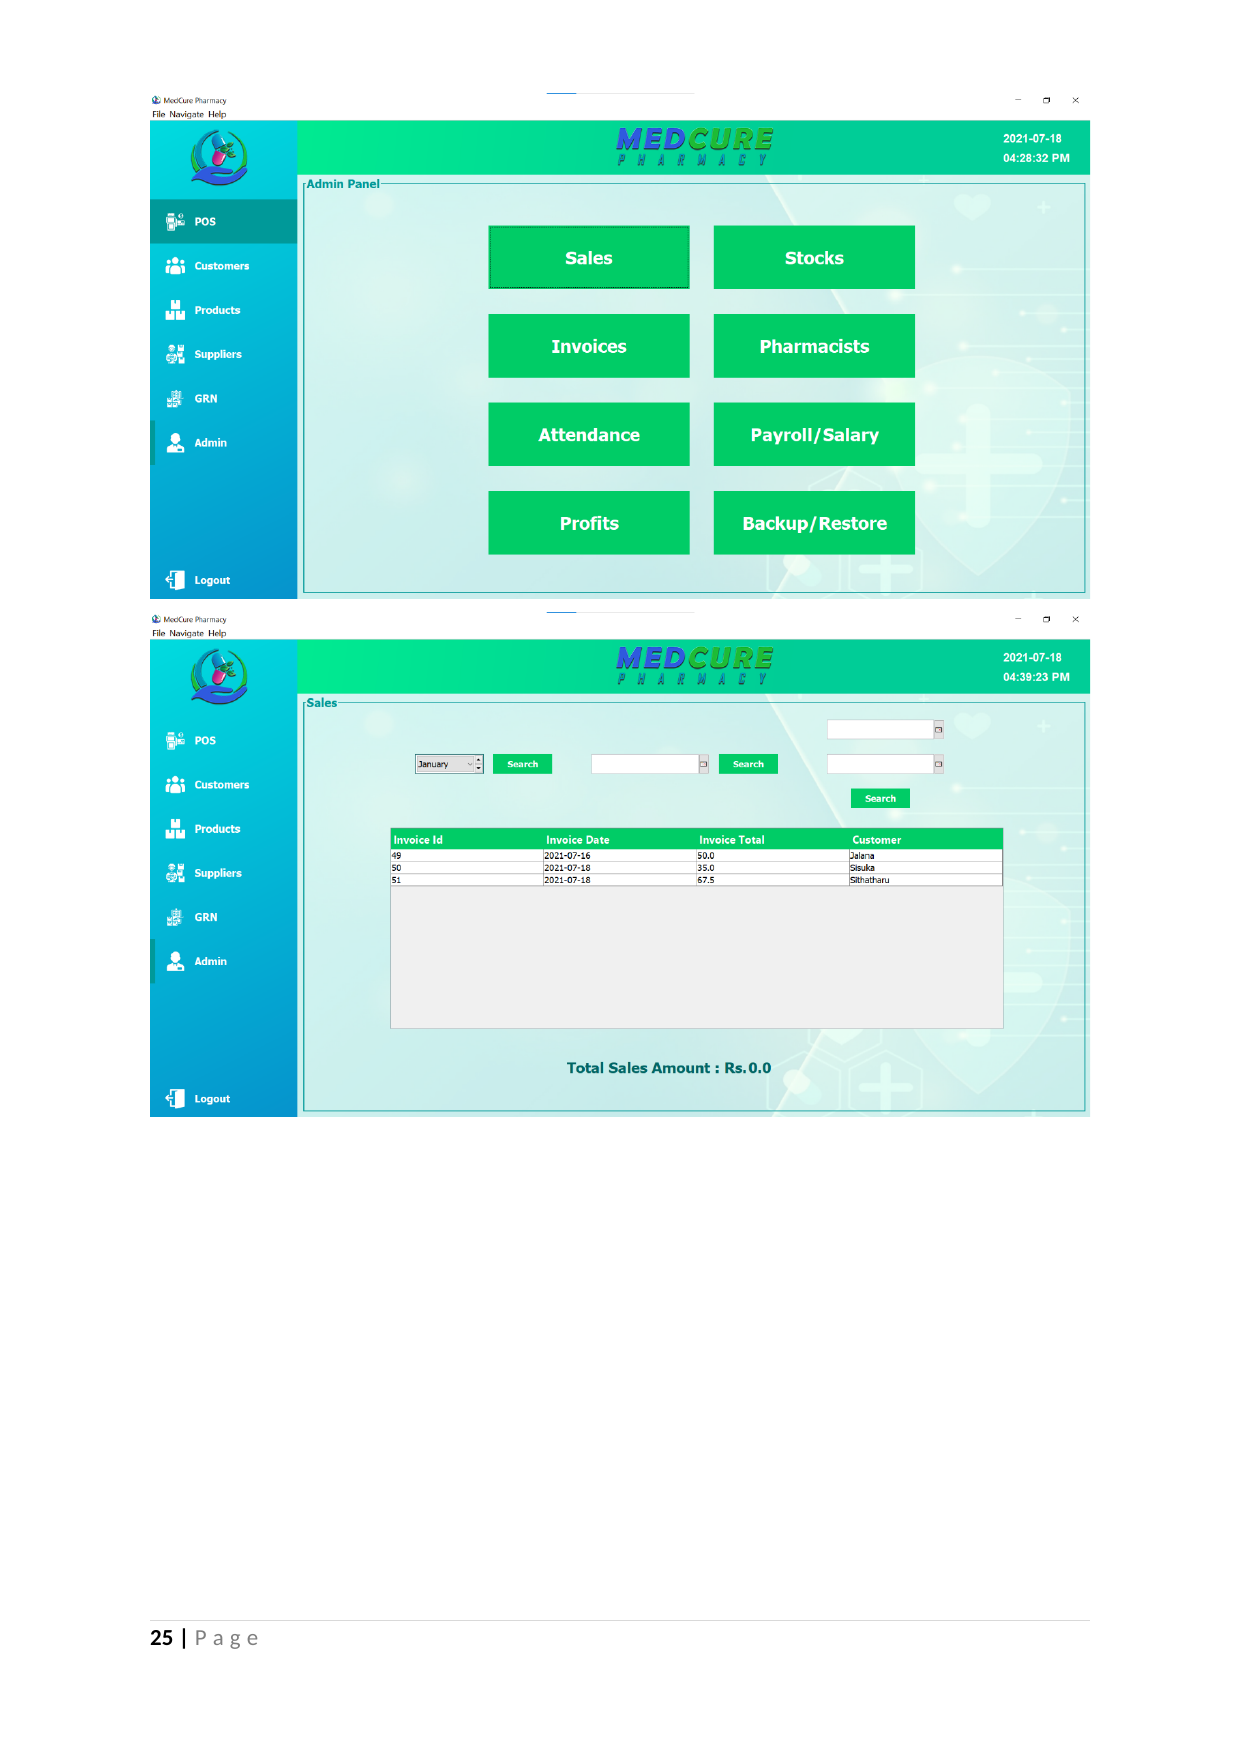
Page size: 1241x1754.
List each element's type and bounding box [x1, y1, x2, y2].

picture [205, 1097, 215, 1104]
picture [150, 93, 1091, 599]
picture [205, 579, 215, 586]
picture [150, 612, 1091, 1117]
picture [176, 1090, 184, 1108]
picture [166, 571, 184, 589]
